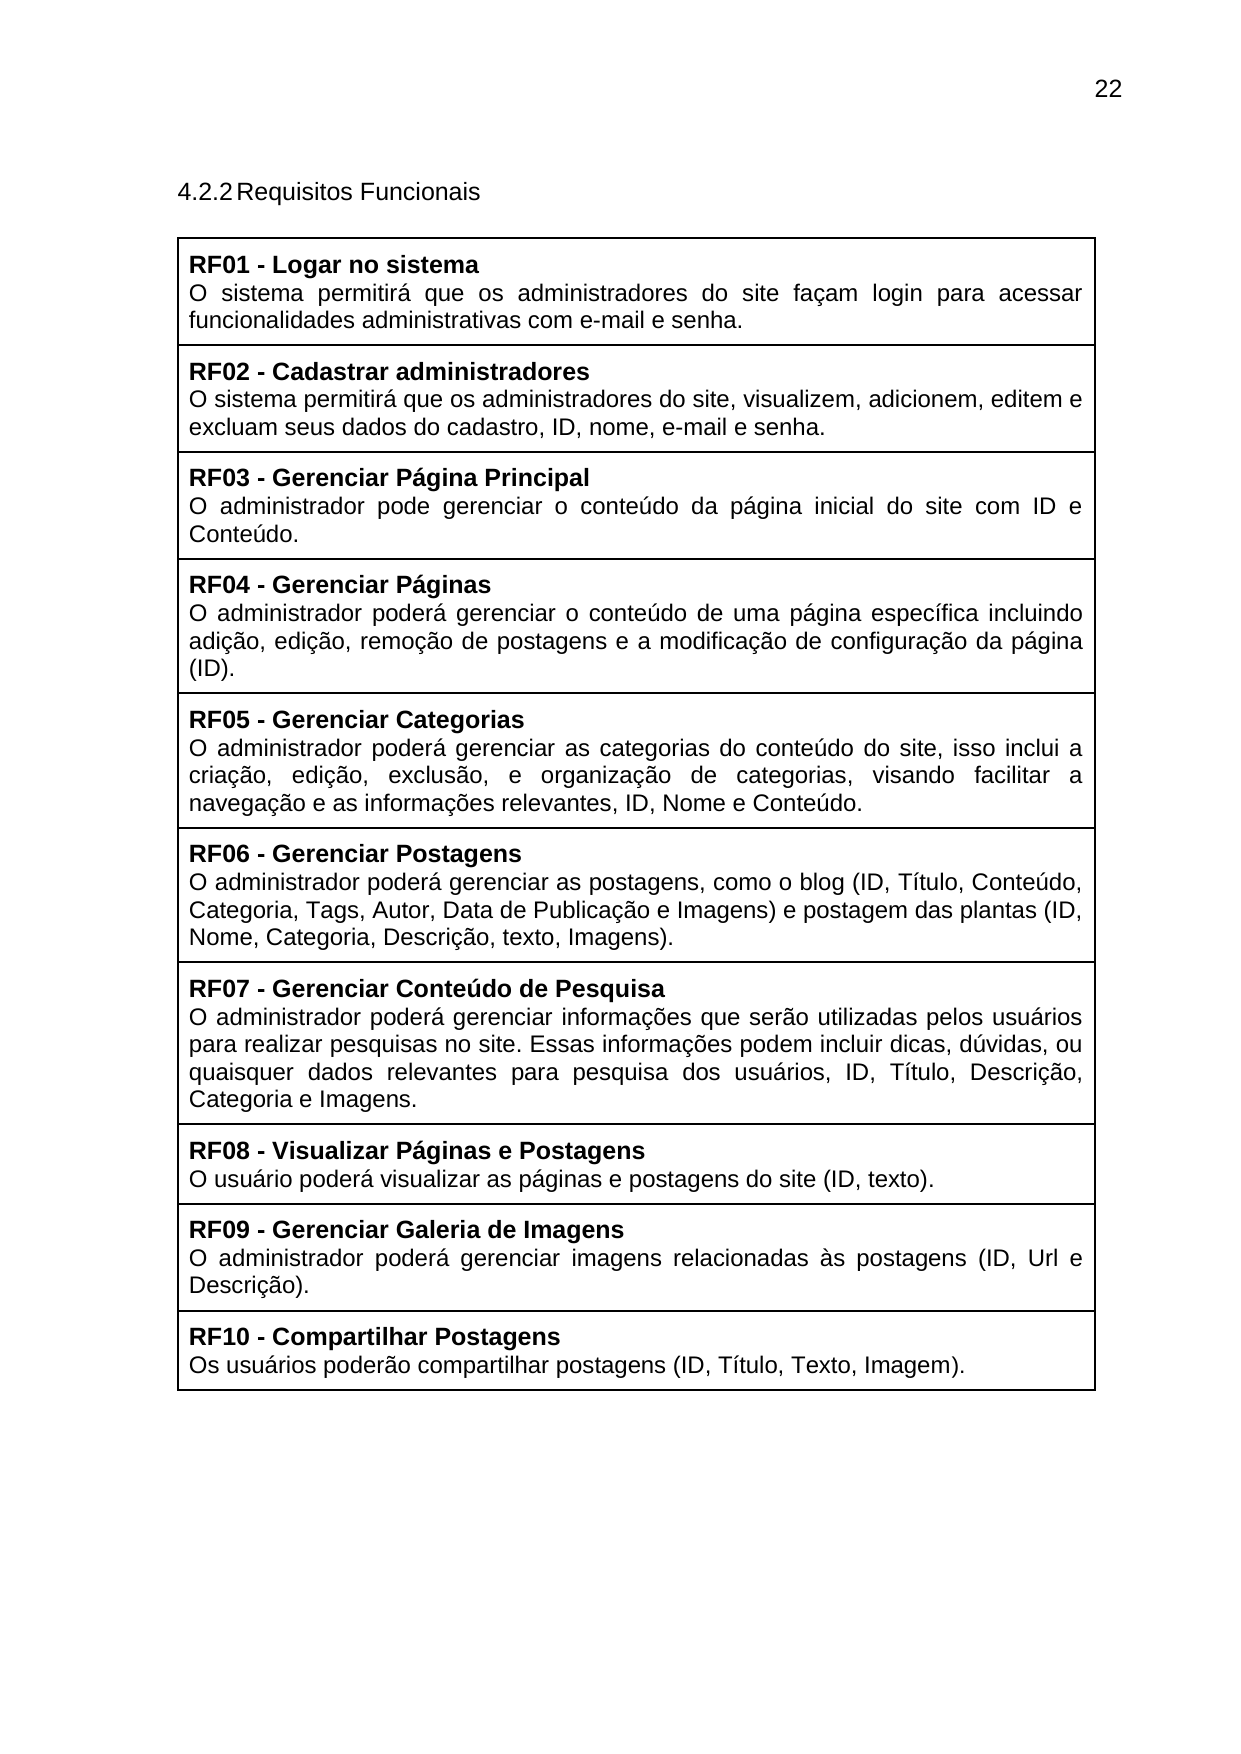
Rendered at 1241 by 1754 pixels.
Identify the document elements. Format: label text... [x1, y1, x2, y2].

table_cell RF09 - Gerenciar Galeria de Imagens O administrador poderá gerenciar imagens relacionadas às postagens (ID, Url e Descrição). [179, 1205, 1094, 1309]
table_cell RF07 - Gerenciar Conteúdo de Pesquisa O administrador poderá gerenciar informações que serão utilizadas pelos usuários para realizar pesquisas no site. Essas informações podem incluir dicas, dúvidas, ou quaisquer dados relevantes para pesquisa dos usuários, ID, Título, Descrição, Categoria e Imagens. [179, 963, 1094, 1123]
table_cell RF08 - Visualizar Páginas e Postagens O usuário poderá visualizar as páginas e postagens do site (ID, texto). [179, 1125, 1094, 1203]
table_cell RF10 - Compartilhar Postagens Os usuários poderão compartilhar postagens (ID, Título, Texto, Imagem). [179, 1312, 1094, 1389]
table_cell RF03 - Gerenciar Página Principal O administrador pode gerenciar o conteúdo da página inicial do site com ID e Conteúdo. [179, 453, 1094, 558]
table_cell RF02 - Cadastrar administradores O sistema permitirá que os administradores do site, visualizem, adicionem, editem e excluam seus dados do cadastro, ID, nome, e-mail e senha. [179, 346, 1094, 451]
table_cell RF06 - Gerenciar Postagens O administrador poderá gerenciar as postagens, como o blog (ID, Título, Conteúdo, Categoria, Tags, Autor, Data de Publicação e Imagens) e postagem das plantas (ID, Nome, Categoria, Descrição, texto, Imagens). [179, 829, 1094, 961]
table_cell RF05 - Gerenciar Categorias O administrador poderá gerenciar as categorias do conteúdo do site, isso inclui a criação, edição, exclusão, e organização de categorias, visando facilitar a navegação e as informações relevantes, ID, Nome e Conteúdo. [179, 694, 1094, 827]
subtitle Requisitos Funcionais [177, 177, 1122, 206]
table_header RF01 - Logar no sistema O sistema permitirá que os administradores do site façam login para acessar funcionalidades administrativas com e-mail e senha. [179, 239, 1094, 344]
table_cell RF04 - Gerenciar Páginas O administrador poderá gerenciar o conteúdo de uma página específica incluindo adição, edição, remoção de postagens e a modificação de configuração da página (ID). [179, 560, 1094, 692]
